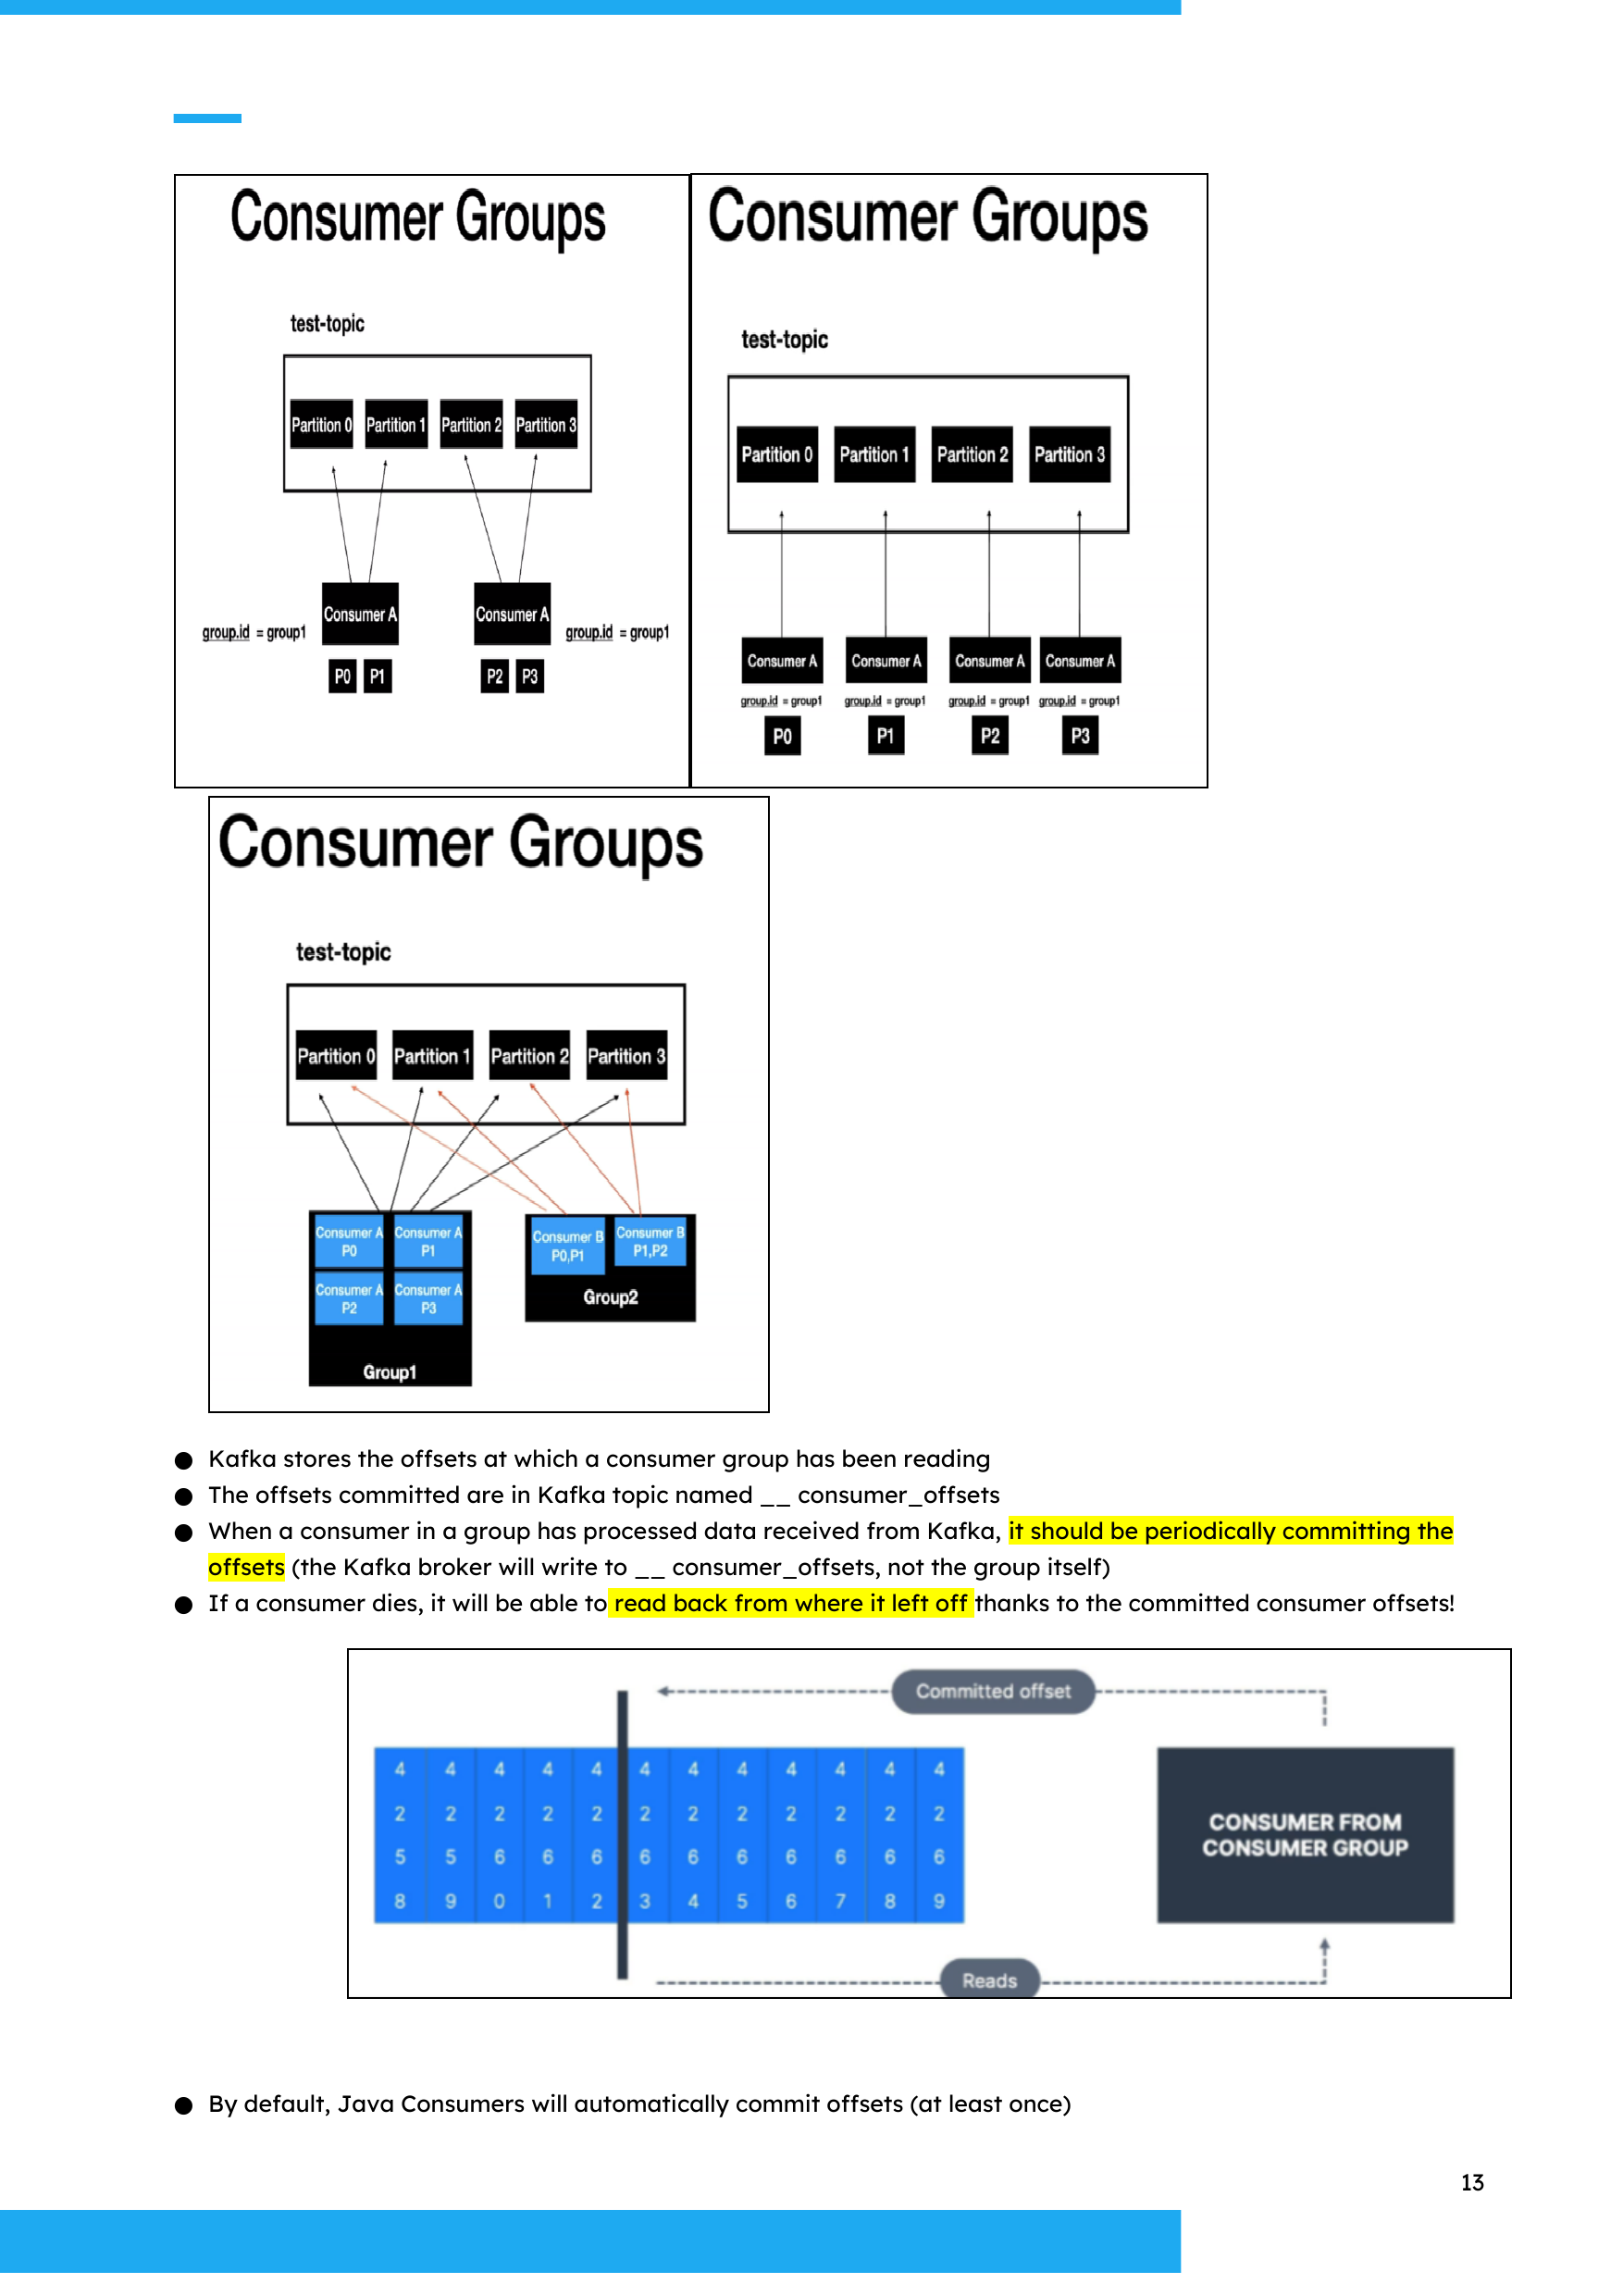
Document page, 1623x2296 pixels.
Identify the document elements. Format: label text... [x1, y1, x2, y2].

picture [173, 114, 242, 123]
picture [0, 0, 1182, 15]
picture [176, 176, 688, 787]
list If a consumer dies, it will be able to read back from where it left off thanks to the committed consumer offsets! [173, 1588, 608, 1618]
list By default, Java Consumers will automatically commit offsets (at least once) [173, 2089, 1484, 2117]
picture [0, 2210, 1182, 2273]
list When a consumer in a group has processed data received from Kafka, it should be periodically committing the offsets (the Kafka broker will write to __ consumer_offsets, not the group itself) [173, 1516, 1484, 1582]
list The offsets committed are in Kafka topic named __ consumer_offsets [173, 1480, 1484, 1509]
picture [349, 1650, 1510, 1997]
list If a consumer dies, it will be able to read back from where it left off thanks to the committed consumer offsets! [974, 1588, 1484, 1618]
picture [210, 798, 768, 1411]
picture [692, 175, 1207, 787]
list Kafka stores the offsets at which a consumer group has been reading [173, 1444, 1484, 1472]
